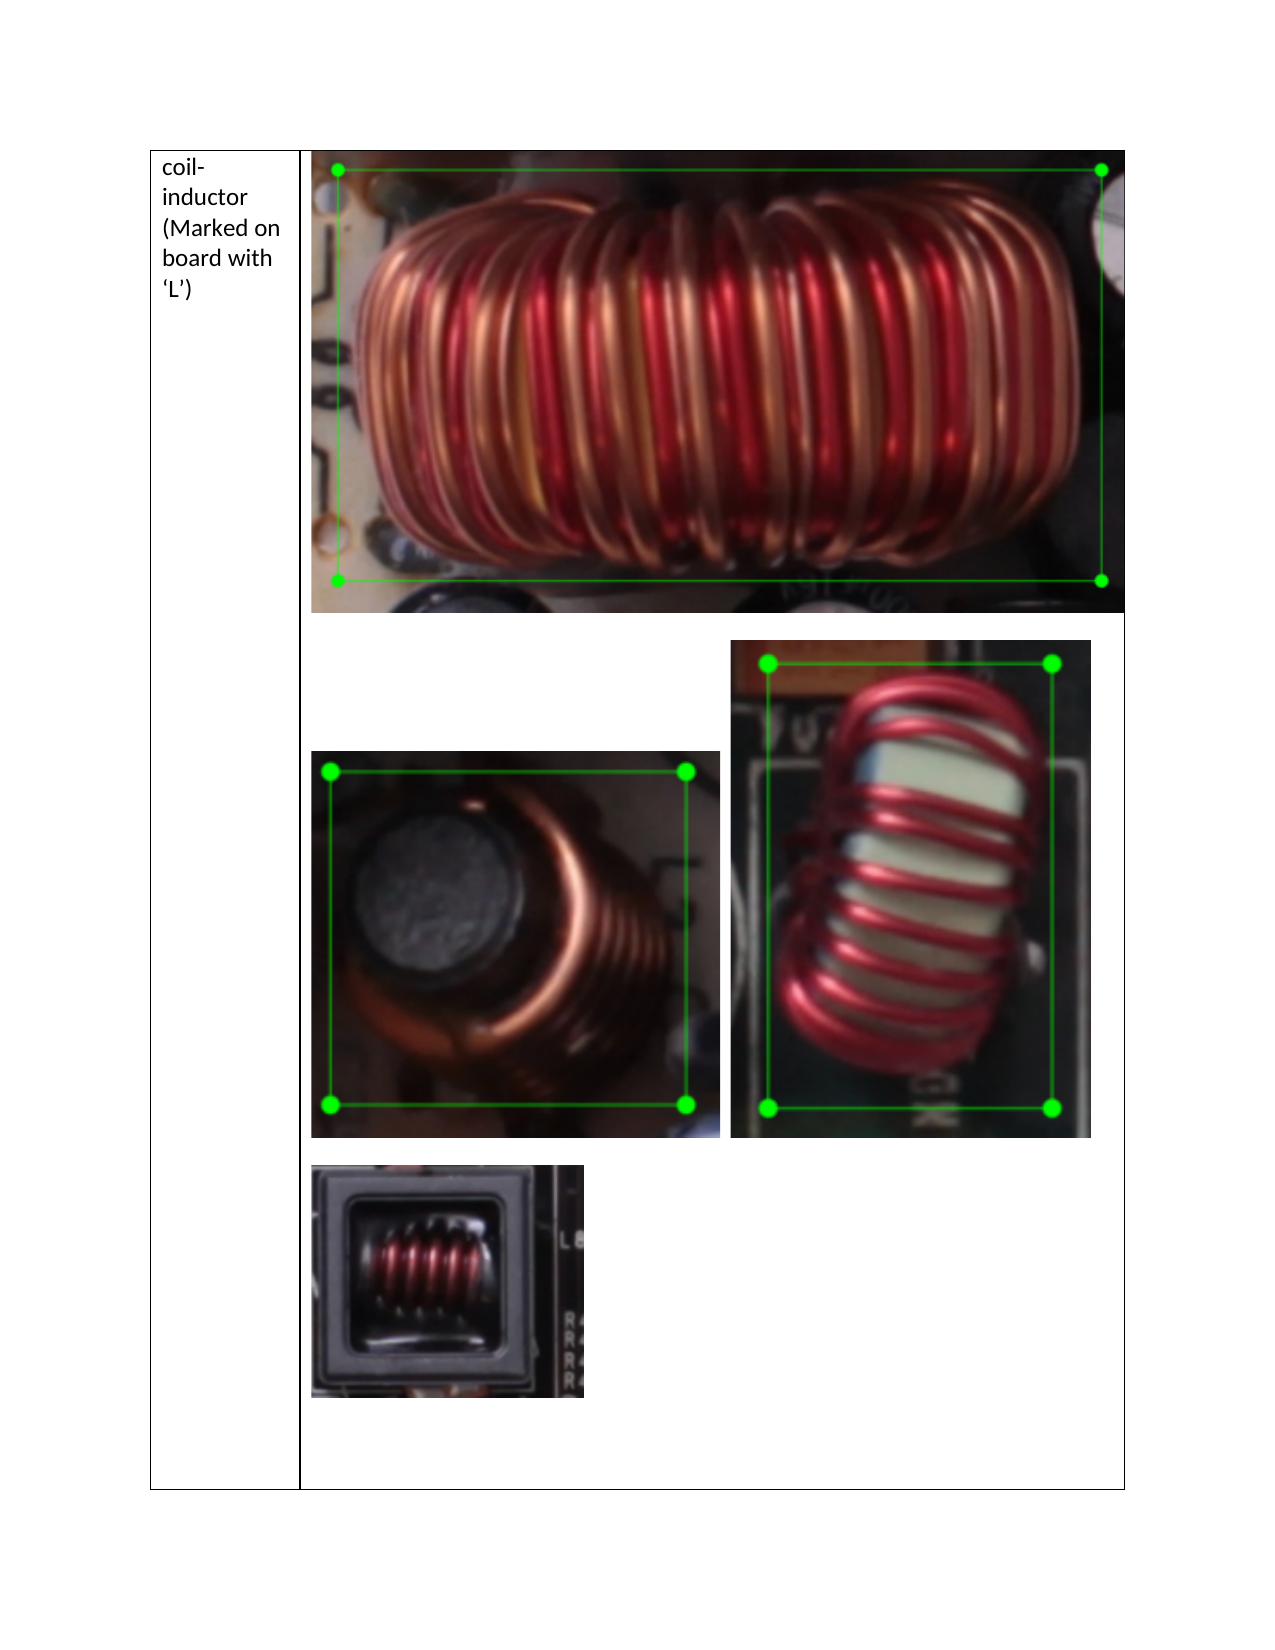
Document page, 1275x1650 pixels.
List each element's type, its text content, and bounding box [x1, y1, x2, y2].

table_cell coil-inductor (Marked on board with ‘L’) [151, 151, 299, 1489]
picture [311, 151, 1125, 613]
picture [311, 1165, 584, 1398]
picture [730, 640, 1091, 1138]
picture [311, 751, 721, 1138]
table_cell [301, 151, 1124, 1489]
